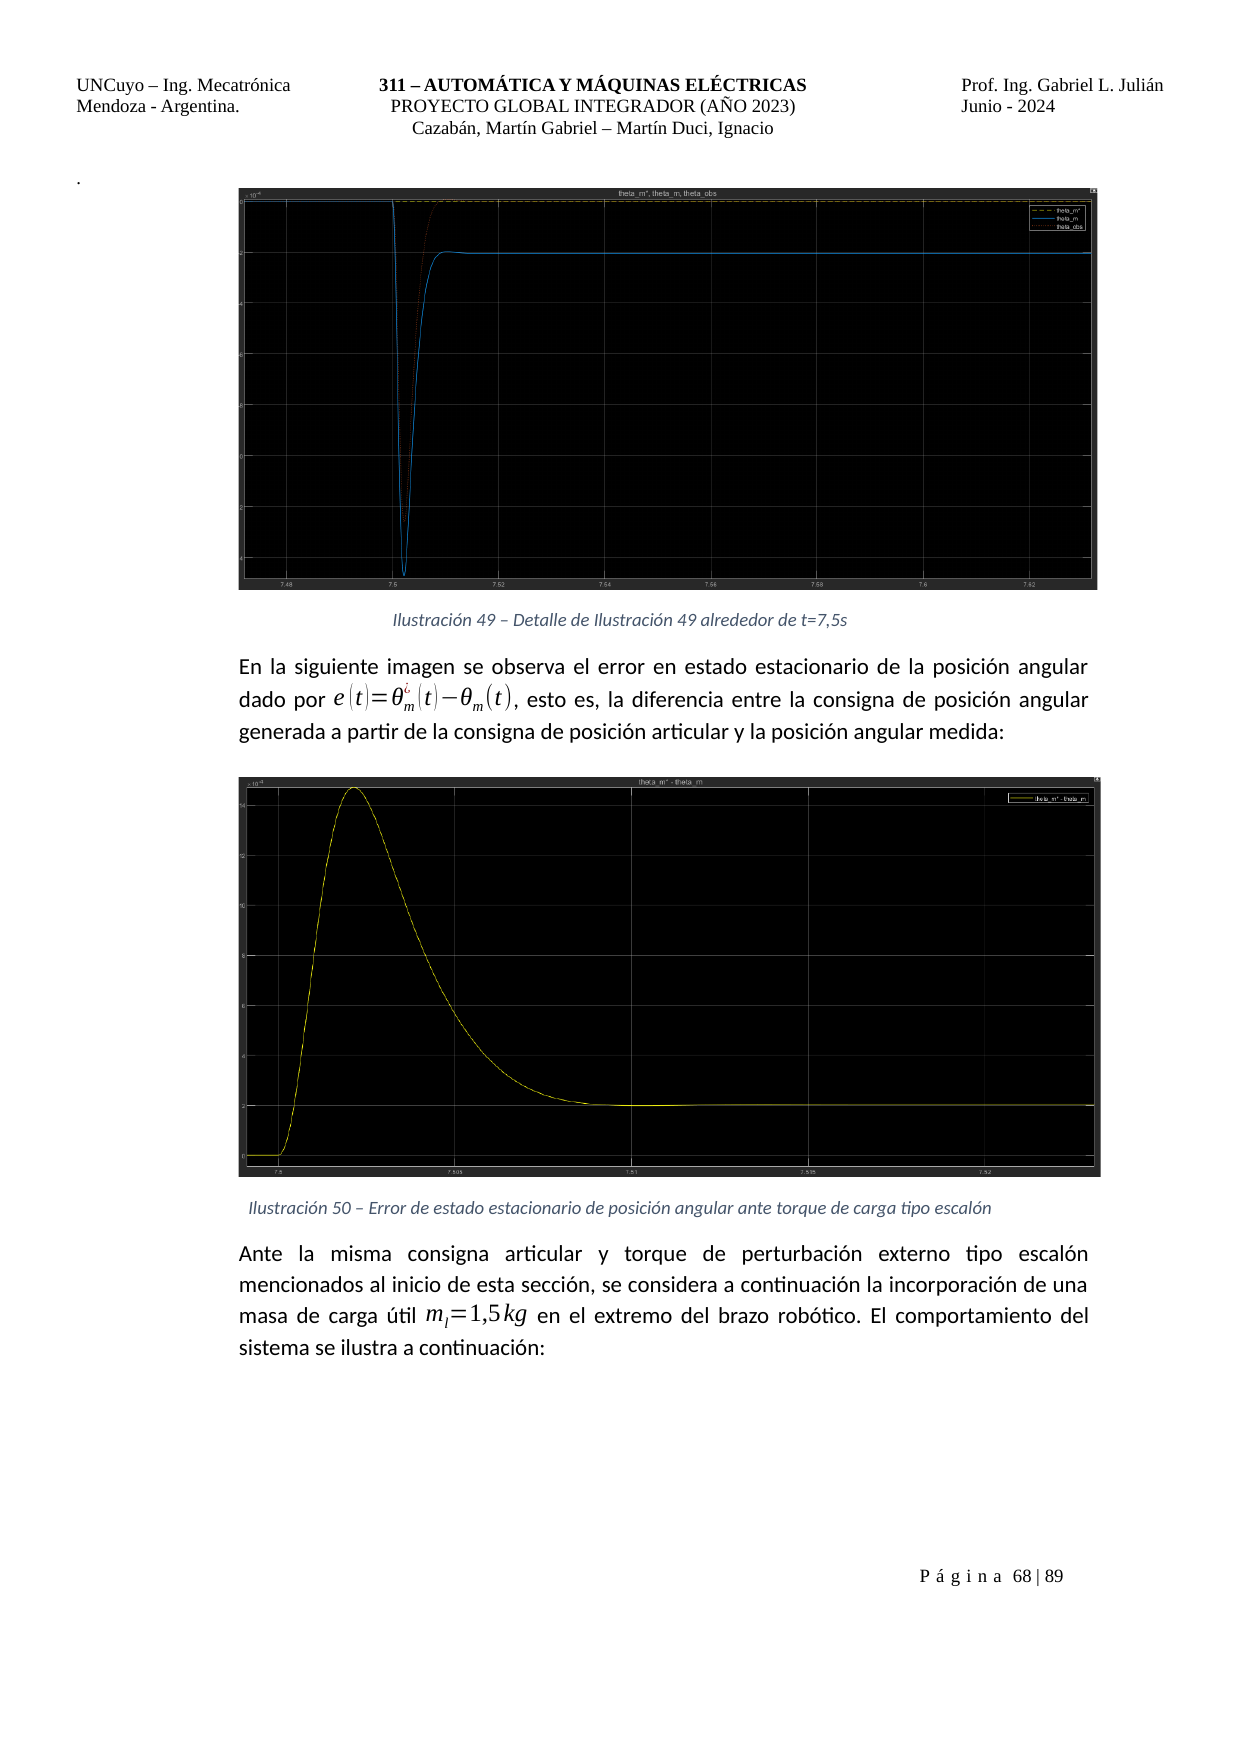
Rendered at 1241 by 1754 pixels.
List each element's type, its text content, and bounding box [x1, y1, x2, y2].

list Ante la misma consigna articular y torque de perturbación externo tipo escalón mencionados al inicio de esta sección, se considera a continuación la incorporación de una masa de carga útil en el extremo del brazo robótico. El comportamiento del sistema se ilustra a continuación: [239, 1239, 1090, 1362]
list En la siguiente imagen se observa el error en estado estacionario de la posición angular dado por , esto es, la diferencia entre la consigna de posición angular generada a partir de la consigna de posición articular y la posición angular medida: [239, 652, 1090, 745]
picture [238, 188, 1098, 590]
picture [238, 777, 1101, 1177]
